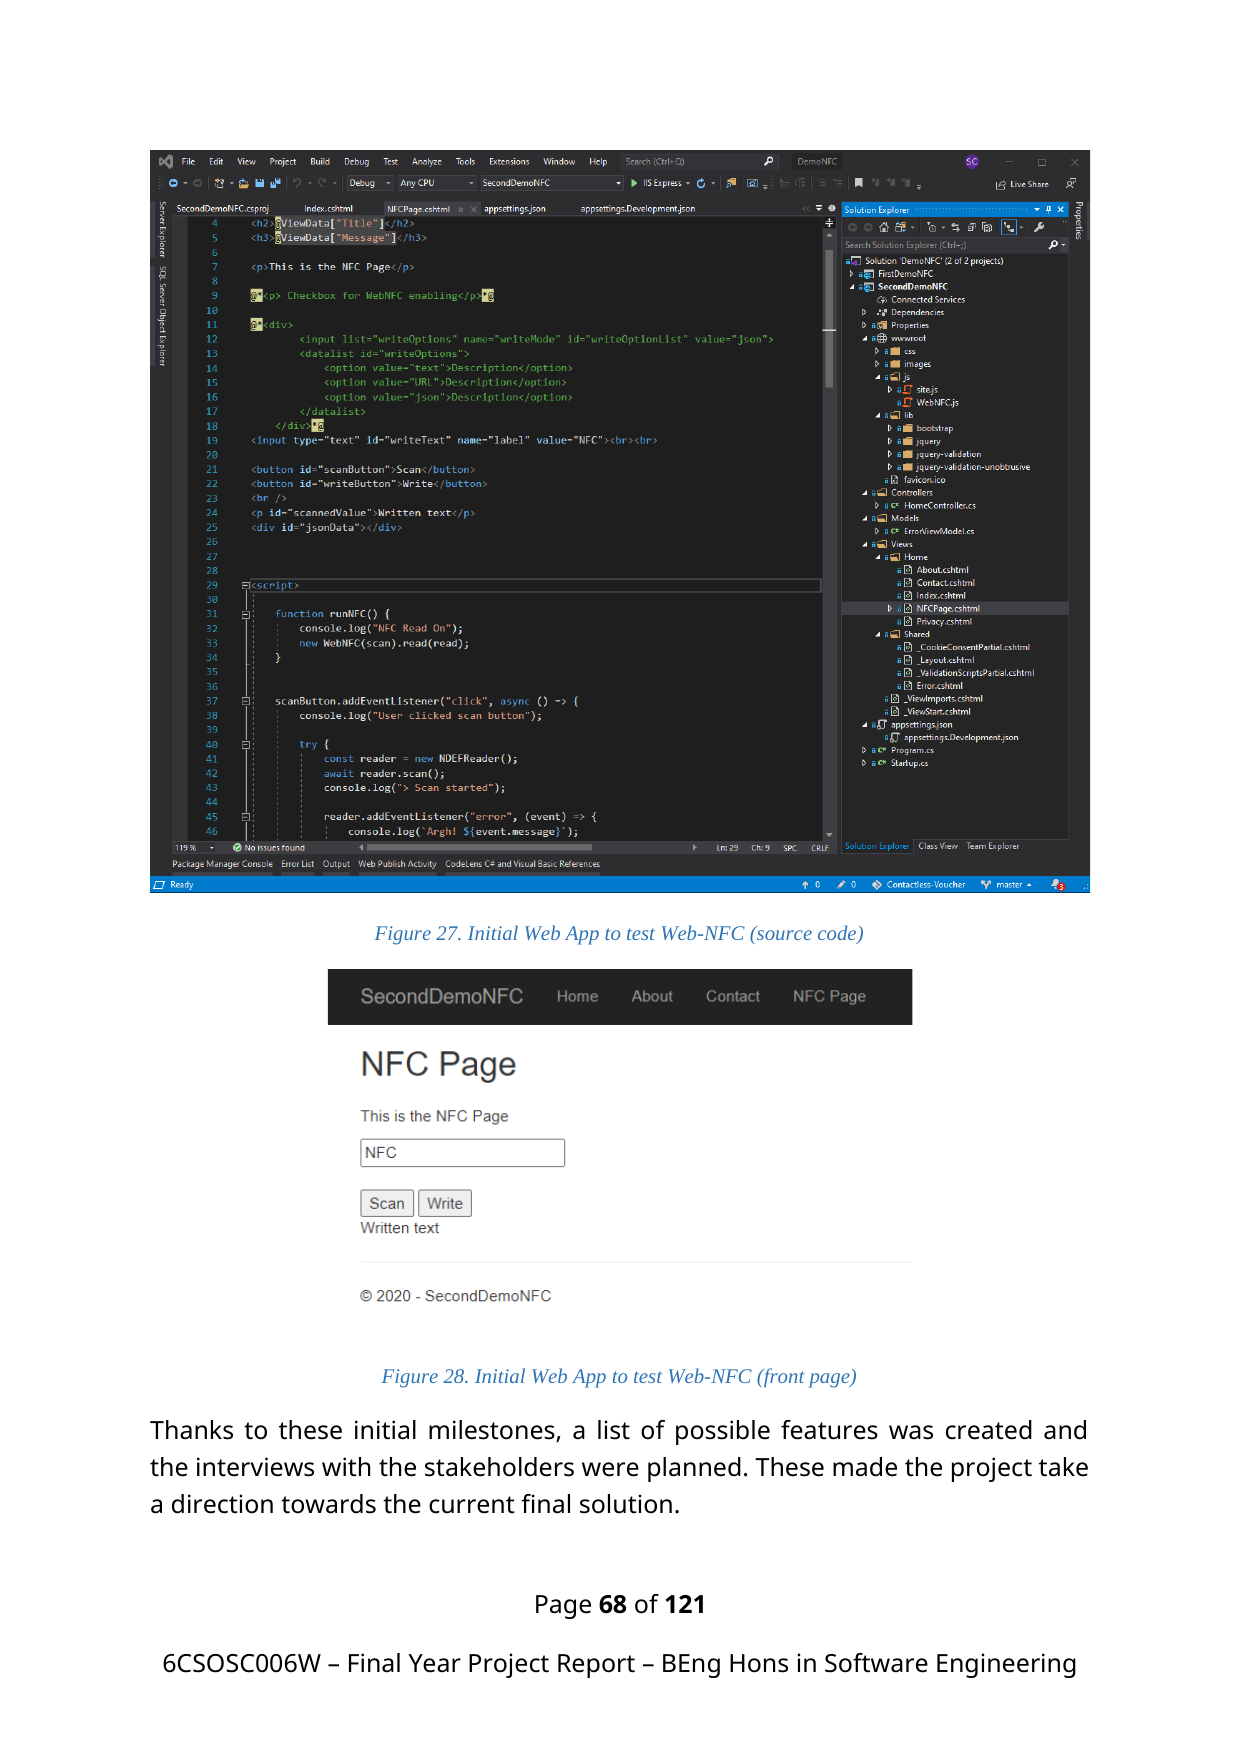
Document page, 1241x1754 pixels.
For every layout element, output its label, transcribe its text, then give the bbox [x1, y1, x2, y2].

text Figure 27. Initial Web App to test Web-NFC (source code) [150, 921, 1090, 945]
text Thanks to these initial milestones, a list of possible features was created and the interviews with the stakeholders were planned. These made the project take a direction towards the current final solution. [150, 1413, 1090, 1521]
picture [327, 969, 913, 1337]
text Figure 28. Initial Web App to test Web-NFC (front page) [150, 1364, 1090, 1388]
picture [150, 150, 1091, 893]
